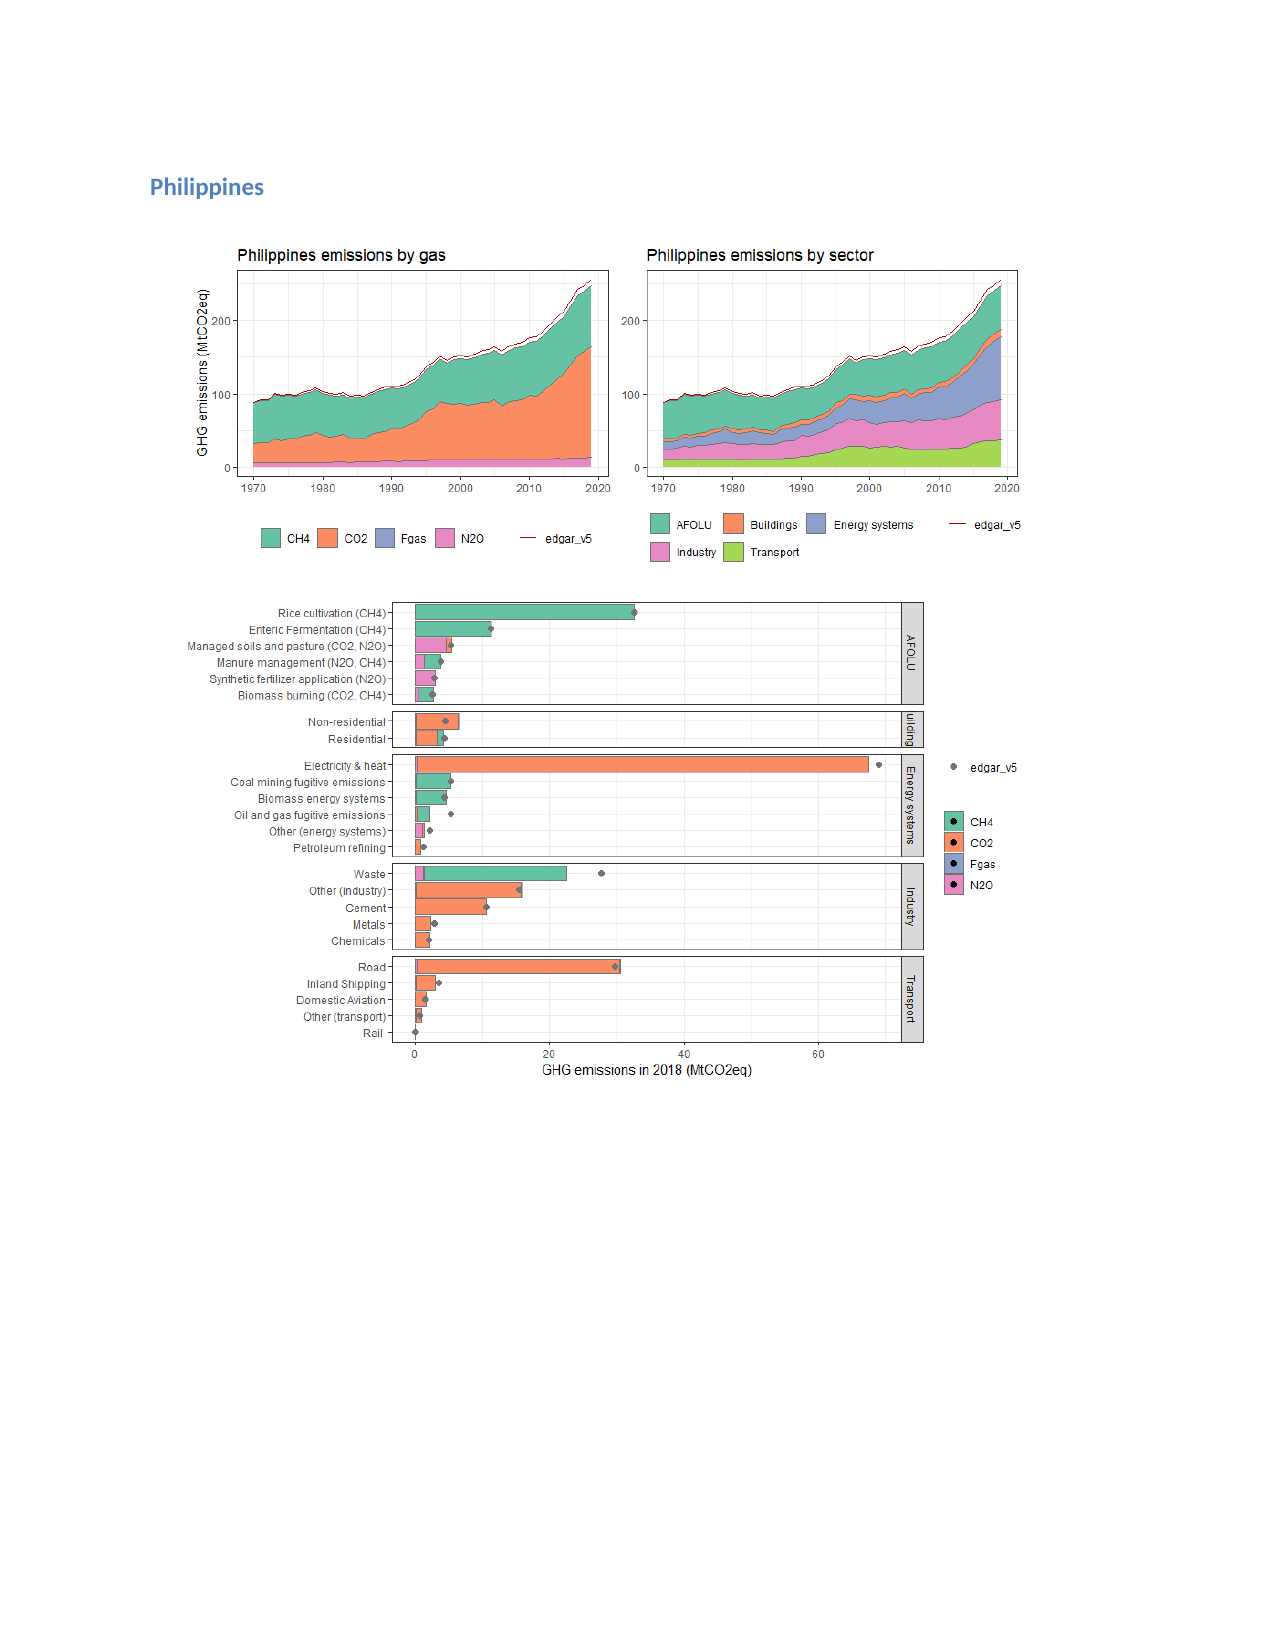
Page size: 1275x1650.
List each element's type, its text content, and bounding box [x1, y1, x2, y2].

subtitle Philippines [150, 171, 1125, 201]
picture [168, 220, 1044, 1096]
